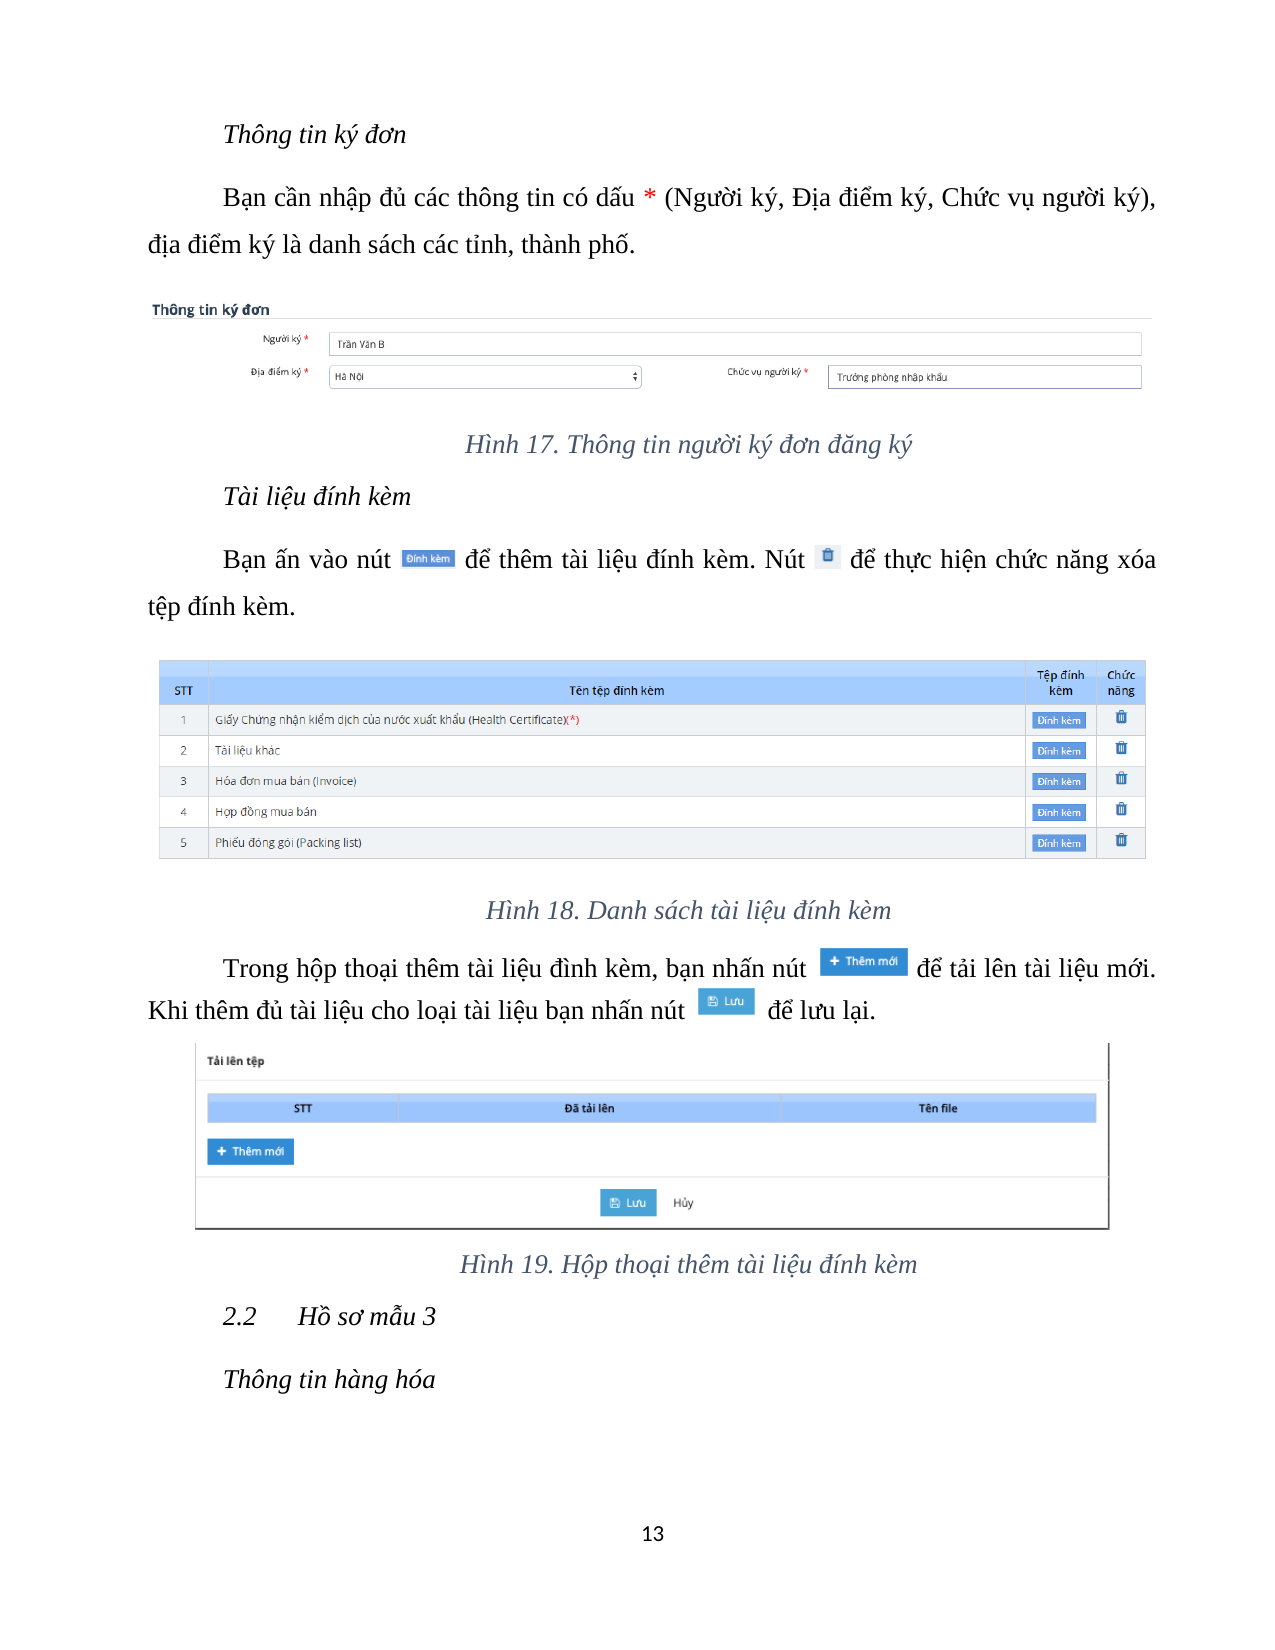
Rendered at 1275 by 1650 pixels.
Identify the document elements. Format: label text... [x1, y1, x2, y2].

picture [147, 291, 1157, 398]
picture [147, 653, 1157, 864]
text Hình 19. Hộp thoại thêm tài liệu đính kèm [148, 1248, 1157, 1279]
text Hình 17. Thông tin người ký đơn đăng ký [148, 428, 1157, 459]
picture [815, 946, 910, 978]
text Thông tin hàng hóa [148, 1363, 1157, 1395]
text Bạn cần nhập đủ các thông tin có dấu * (Người ký, Địa điểm ký, Chức vụ người ký), địa điểm ký là danh sách các tỉnh, thành phố. [148, 181, 1157, 259]
picture [195, 1043, 1110, 1230]
picture [692, 985, 761, 1019]
text Trong hộp thoại thêm tài liệu đình kèm, bạn nhấn nút để tải lên tài liệu mới. Khi thêm đủ tài liệu cho loại tài liệu bạn nhấn nút để lưu lại. [148, 946, 1157, 1025]
text Thông tin ký đơn [148, 118, 1157, 149]
picture [400, 550, 457, 569]
list Hồ sơ mẫu 3 [148, 1300, 1157, 1331]
text Tài liệu đính kèm [148, 480, 1157, 511]
picture [814, 545, 842, 569]
text Hình 18. Danh sách tài liệu đính kèm [148, 894, 1157, 925]
text Bạn ấn vào nút để thêm tài liệu đính kèm. Nút để thực hiện chức năng xóa tệp đính kèm. [148, 543, 1157, 621]
